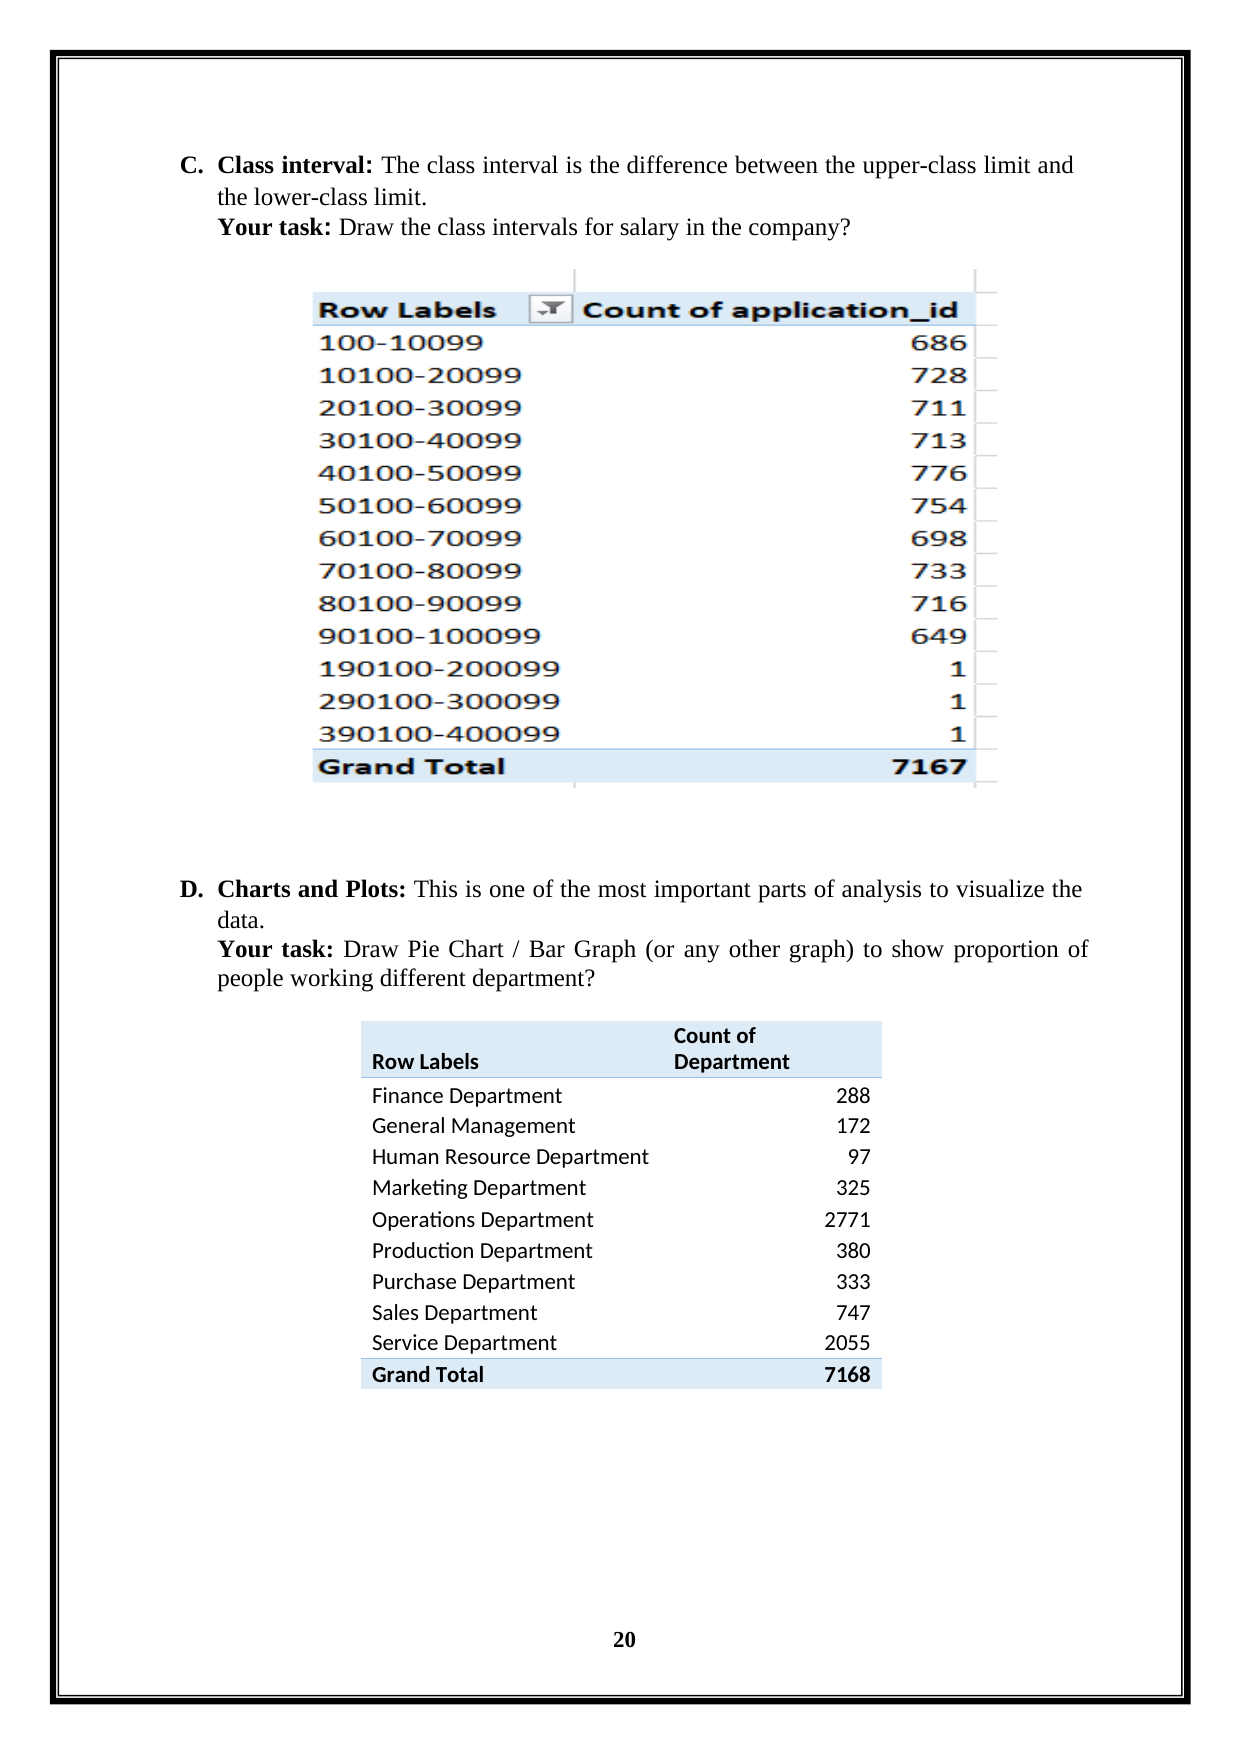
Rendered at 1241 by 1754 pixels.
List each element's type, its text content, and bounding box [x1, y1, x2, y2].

table_cell Service Department [361, 1330, 662, 1358]
list Charts and Plots: This is one of the most important parts of analysis to visualize the data. [179, 874, 1090, 934]
table_header Count of Department [662, 1021, 882, 1077]
table_cell 7168 [662, 1359, 882, 1389]
table_cell Human Resource Department [361, 1143, 662, 1174]
table_header Row Labels [361, 1021, 662, 1077]
list Class interval: The class interval is the difference between the upper-class limit and the lower-class limit. [179, 150, 1091, 210]
text people working different department? [217, 963, 1161, 991]
table_cell Sales Department [361, 1299, 662, 1330]
table_cell Finance Department [361, 1078, 662, 1111]
table_cell 97 [662, 1143, 882, 1174]
table_cell 380 [662, 1236, 882, 1268]
text Your task: Draw Pie Chart / Bar Graph (or any other graph) to show proportion of [217, 936, 1161, 963]
table_cell General Management [361, 1111, 662, 1143]
table_cell Operations Department [361, 1205, 662, 1236]
table_cell 747 [662, 1299, 882, 1330]
picture [312, 269, 998, 788]
table_cell Marketing Department [361, 1174, 662, 1205]
table_cell 2771 [662, 1205, 882, 1236]
table_cell Grand Total [361, 1359, 662, 1389]
table_cell 172 [662, 1111, 882, 1143]
text Your task: Draw the class intervals for salary in the company? [217, 213, 1161, 241]
table_cell 333 [662, 1268, 882, 1299]
table_cell 288 [662, 1078, 882, 1111]
table_cell 325 [662, 1174, 882, 1205]
table_cell Production Department [361, 1236, 662, 1268]
table_cell Purchase Department [361, 1268, 662, 1299]
table_cell 2055 [662, 1330, 882, 1358]
